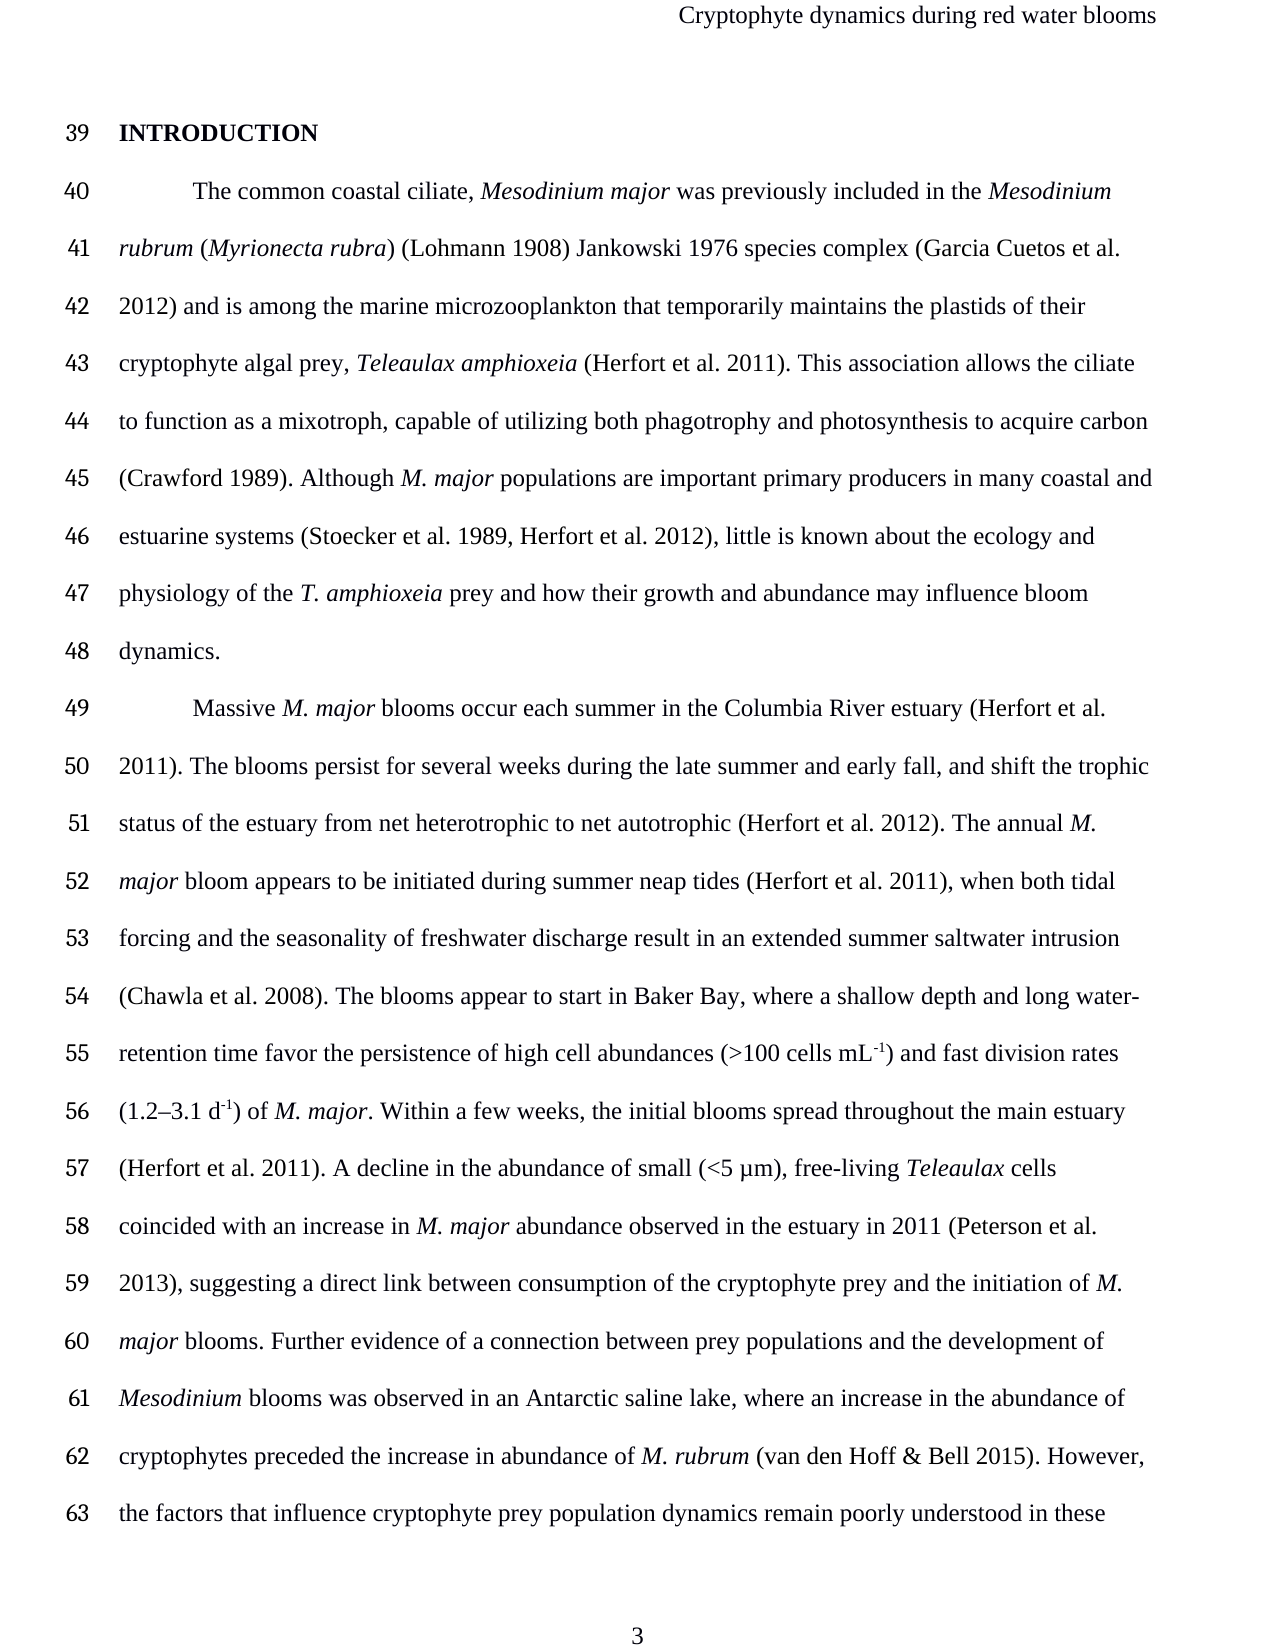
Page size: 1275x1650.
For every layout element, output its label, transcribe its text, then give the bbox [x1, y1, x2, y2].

text The common coastal ciliate, Mesodinium major was previously included in the Mesodinium rubrum (Myrionecta rubra) (Lohmann 1908) Jankowski 1976 species complex (Garcia Cuetos et al. 2012) and is among the marine microzooplankton that temporarily maintains the plastids of their cryptophyte algal prey, Teleaulax amphioxeia (Herfort et al. 2011). This association allows the ciliate to function as a mixotroph, capable of utilizing both phagotrophy and photosynthesis to acquire carbon (Crawford 1989). Although M. major populations are important primary producers in many coastal and estuarine systems (Stoecker et al. 1989, Herfort et al. 2012), little is known about the ecology and physiology of the T. amphioxeia prey and how their growth and abundance may influence bloom dynamics. [118, 176, 1156, 665]
text INTRODUCTION [118, 118, 1156, 147]
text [118, 693, 1156, 1527]
